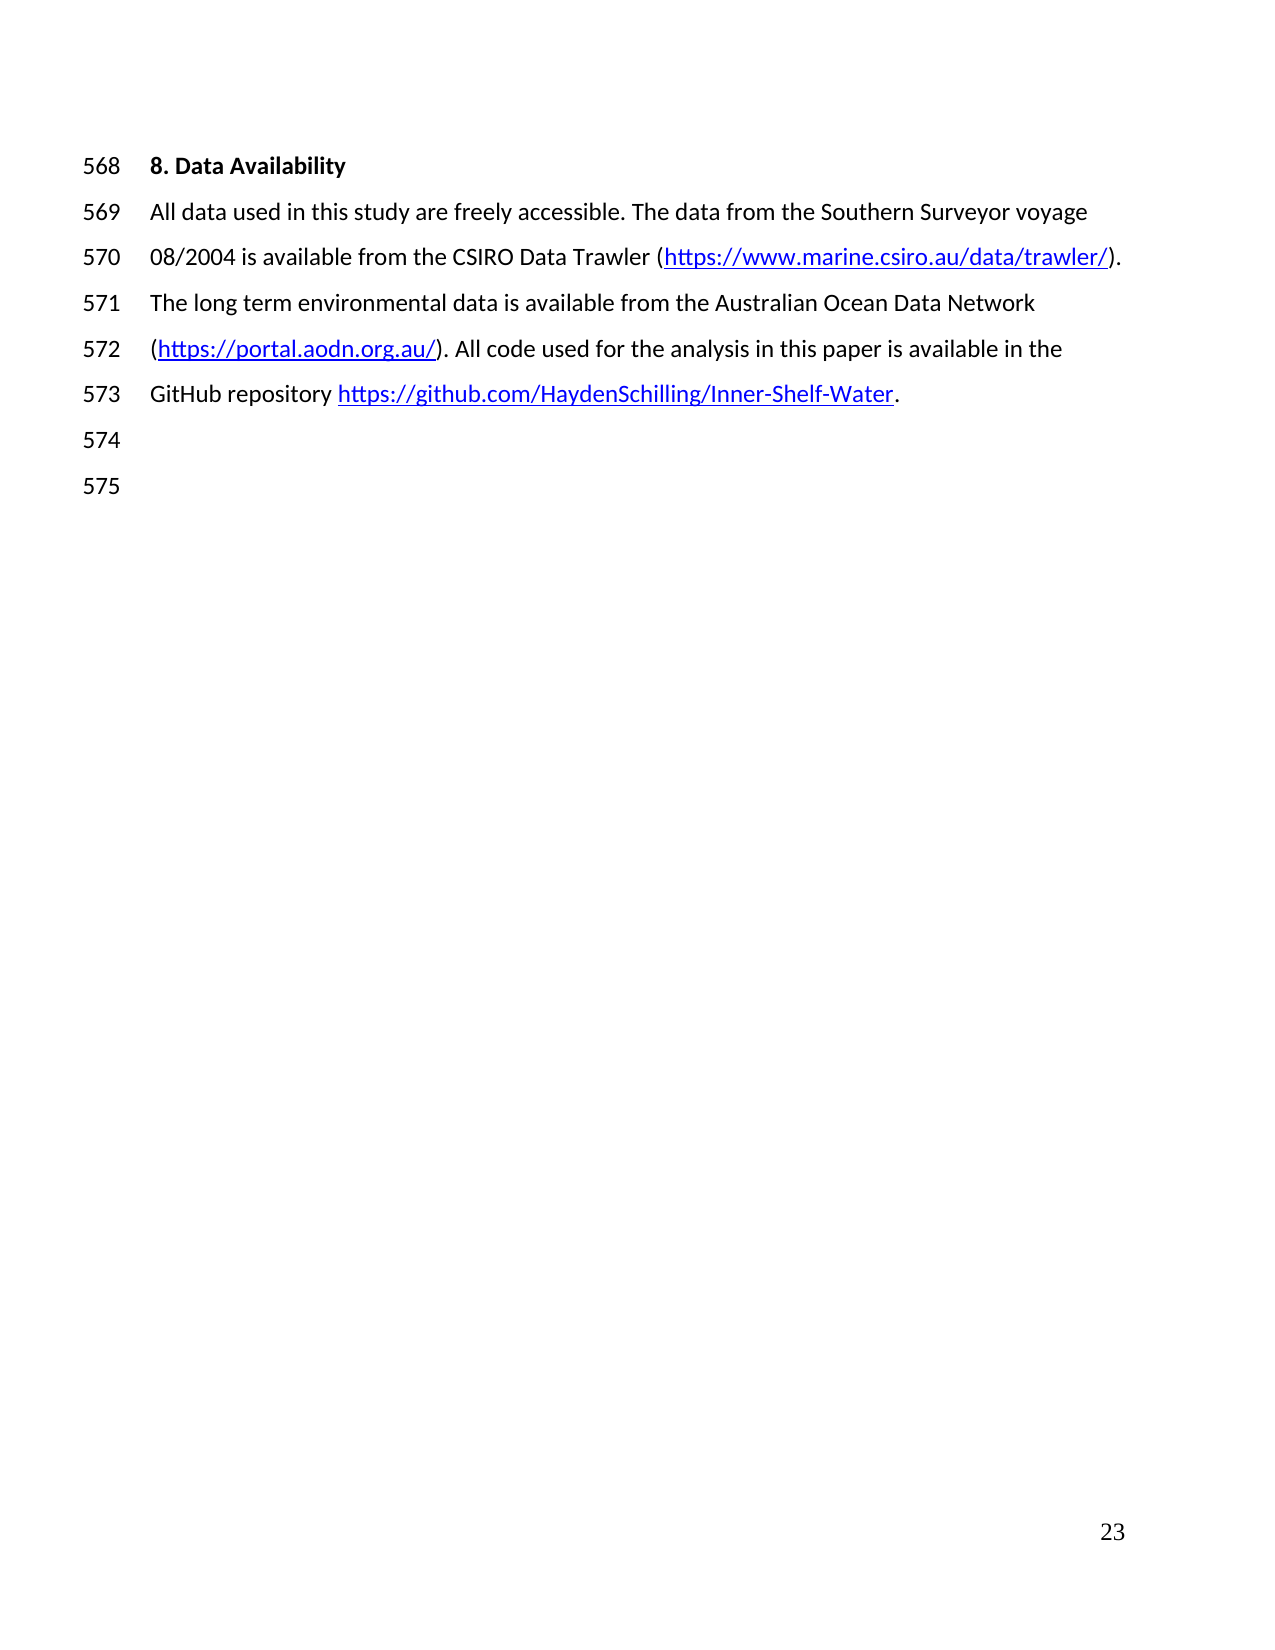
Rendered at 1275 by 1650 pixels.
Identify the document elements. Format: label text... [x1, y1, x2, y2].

text 8. Data Availability [150, 150, 1125, 181]
text All data used in this study are freely accessible. The data from the Southern Surveyor voyage 08/2004 is available from the CSIRO Data Trawler (https://www.marine.csiro.au/data/trawler/). The long term environmental data is available from the Australian Ocean Data Network (https://portal.aodn.org.au/). All code used for the analysis in this paper is available in the GitHub repository https://github.com/HaydenSchilling/Inner-Shelf-Water. [150, 196, 1125, 409]
